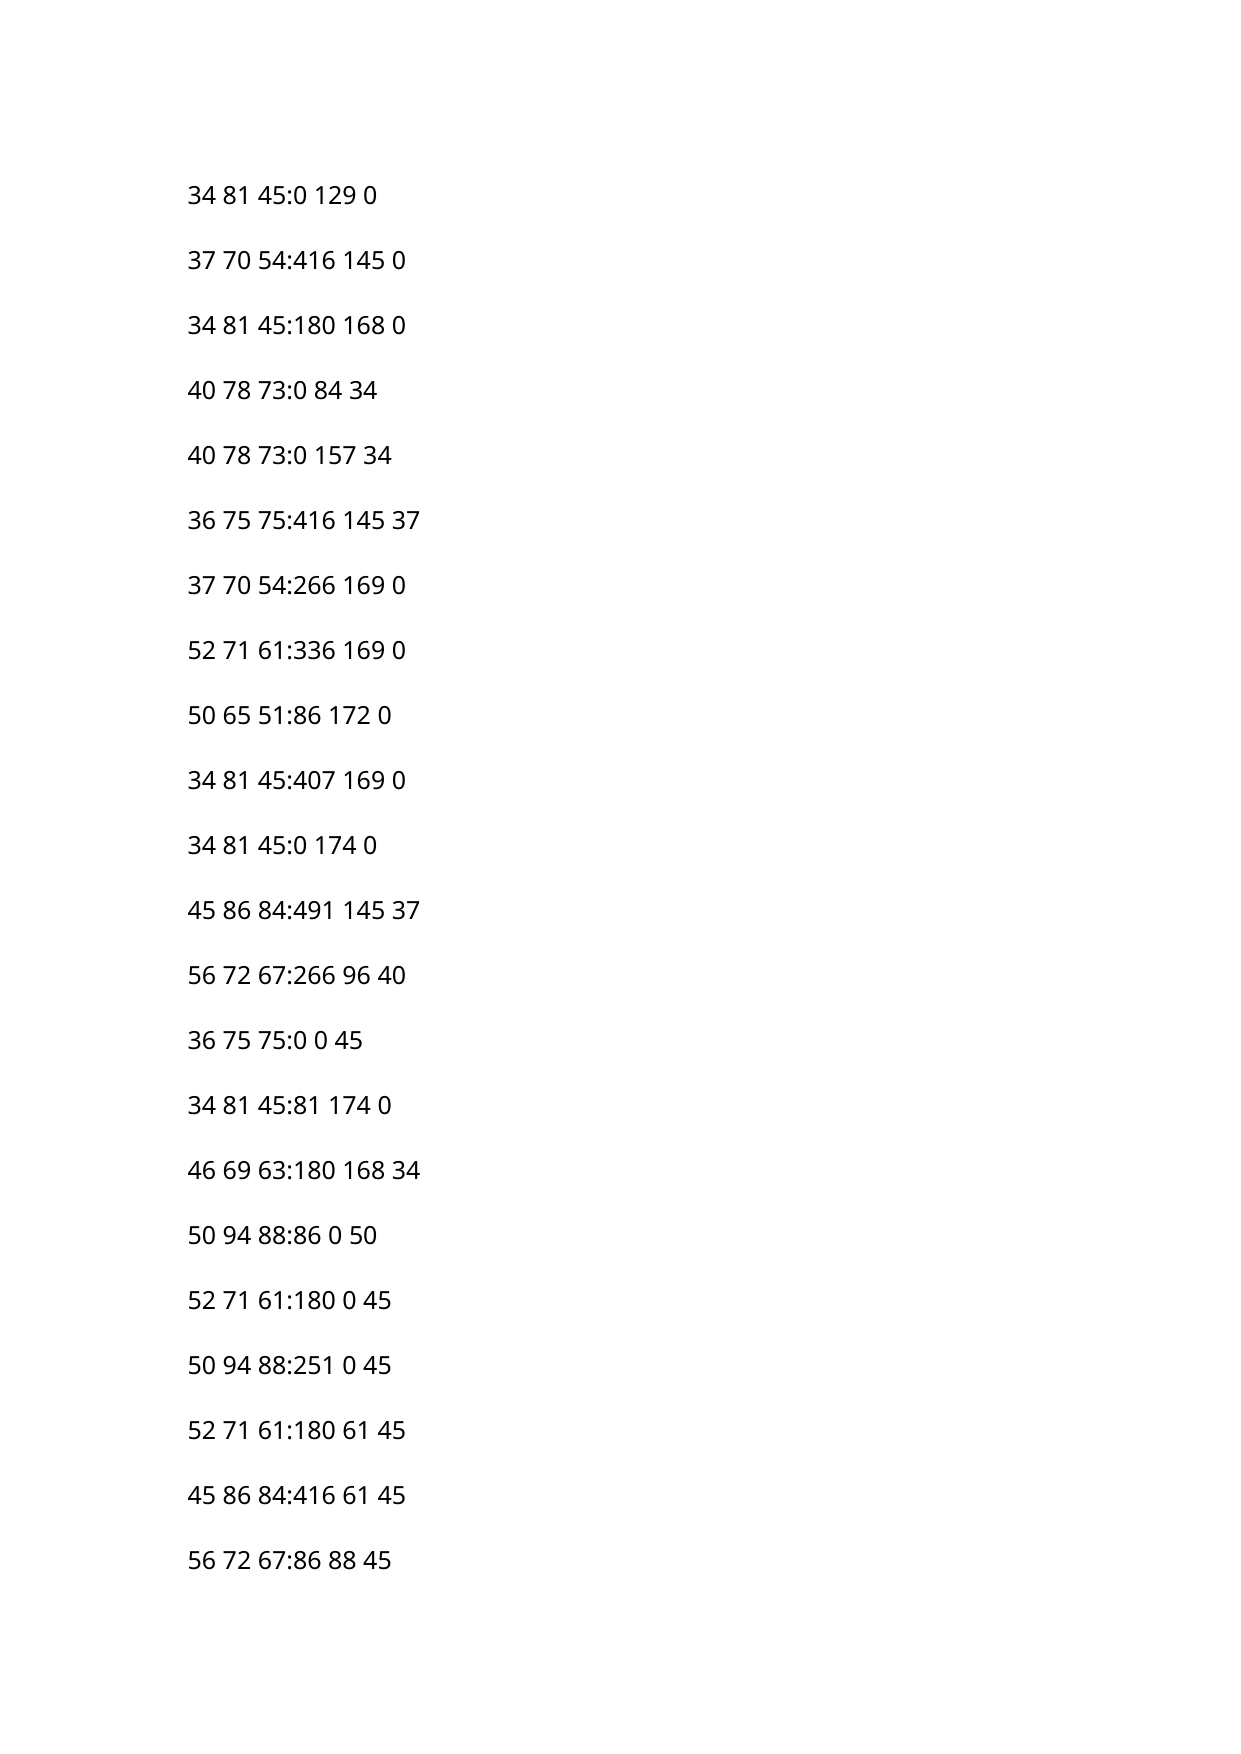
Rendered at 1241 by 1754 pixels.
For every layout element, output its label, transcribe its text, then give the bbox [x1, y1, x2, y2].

text 50 94 88:86 0 50 [187, 1202, 1053, 1267]
text 36 75 75:416 145 37 [187, 487, 1053, 552]
text 52 71 61:180 61 45 [187, 1397, 1053, 1462]
text 52 71 61:180 0 45 [187, 1267, 1053, 1332]
text 50 65 51:86 172 0 [187, 682, 1053, 747]
text 34 81 45:180 168 0 [187, 292, 1053, 357]
text 52 71 61:336 169 0 [187, 617, 1053, 682]
text 50 94 88:251 0 45 [187, 1332, 1053, 1397]
text 37 70 54:416 145 0 [187, 227, 1053, 292]
text 45 86 84:416 61 45 [187, 1462, 1053, 1527]
text 56 72 67:86 88 45 [187, 1527, 1053, 1592]
text 56 72 67:266 96 40 [187, 942, 1053, 1007]
text 46 69 63:180 168 34 [187, 1137, 1053, 1202]
text 34 81 45:407 169 0 [187, 747, 1053, 812]
text 40 78 73:0 84 34 [187, 357, 1053, 422]
text 34 81 45:0 129 0 [187, 162, 1053, 227]
text 34 81 45:0 174 0 [187, 812, 1053, 877]
text 45 86 84:491 145 37 [187, 877, 1053, 942]
text 36 75 75:0 0 45 [187, 1007, 1053, 1072]
text 34 81 45:81 174 0 [187, 1072, 1053, 1137]
text 40 78 73:0 157 34 [187, 422, 1053, 487]
text 37 70 54:266 169 0 [187, 552, 1053, 617]
